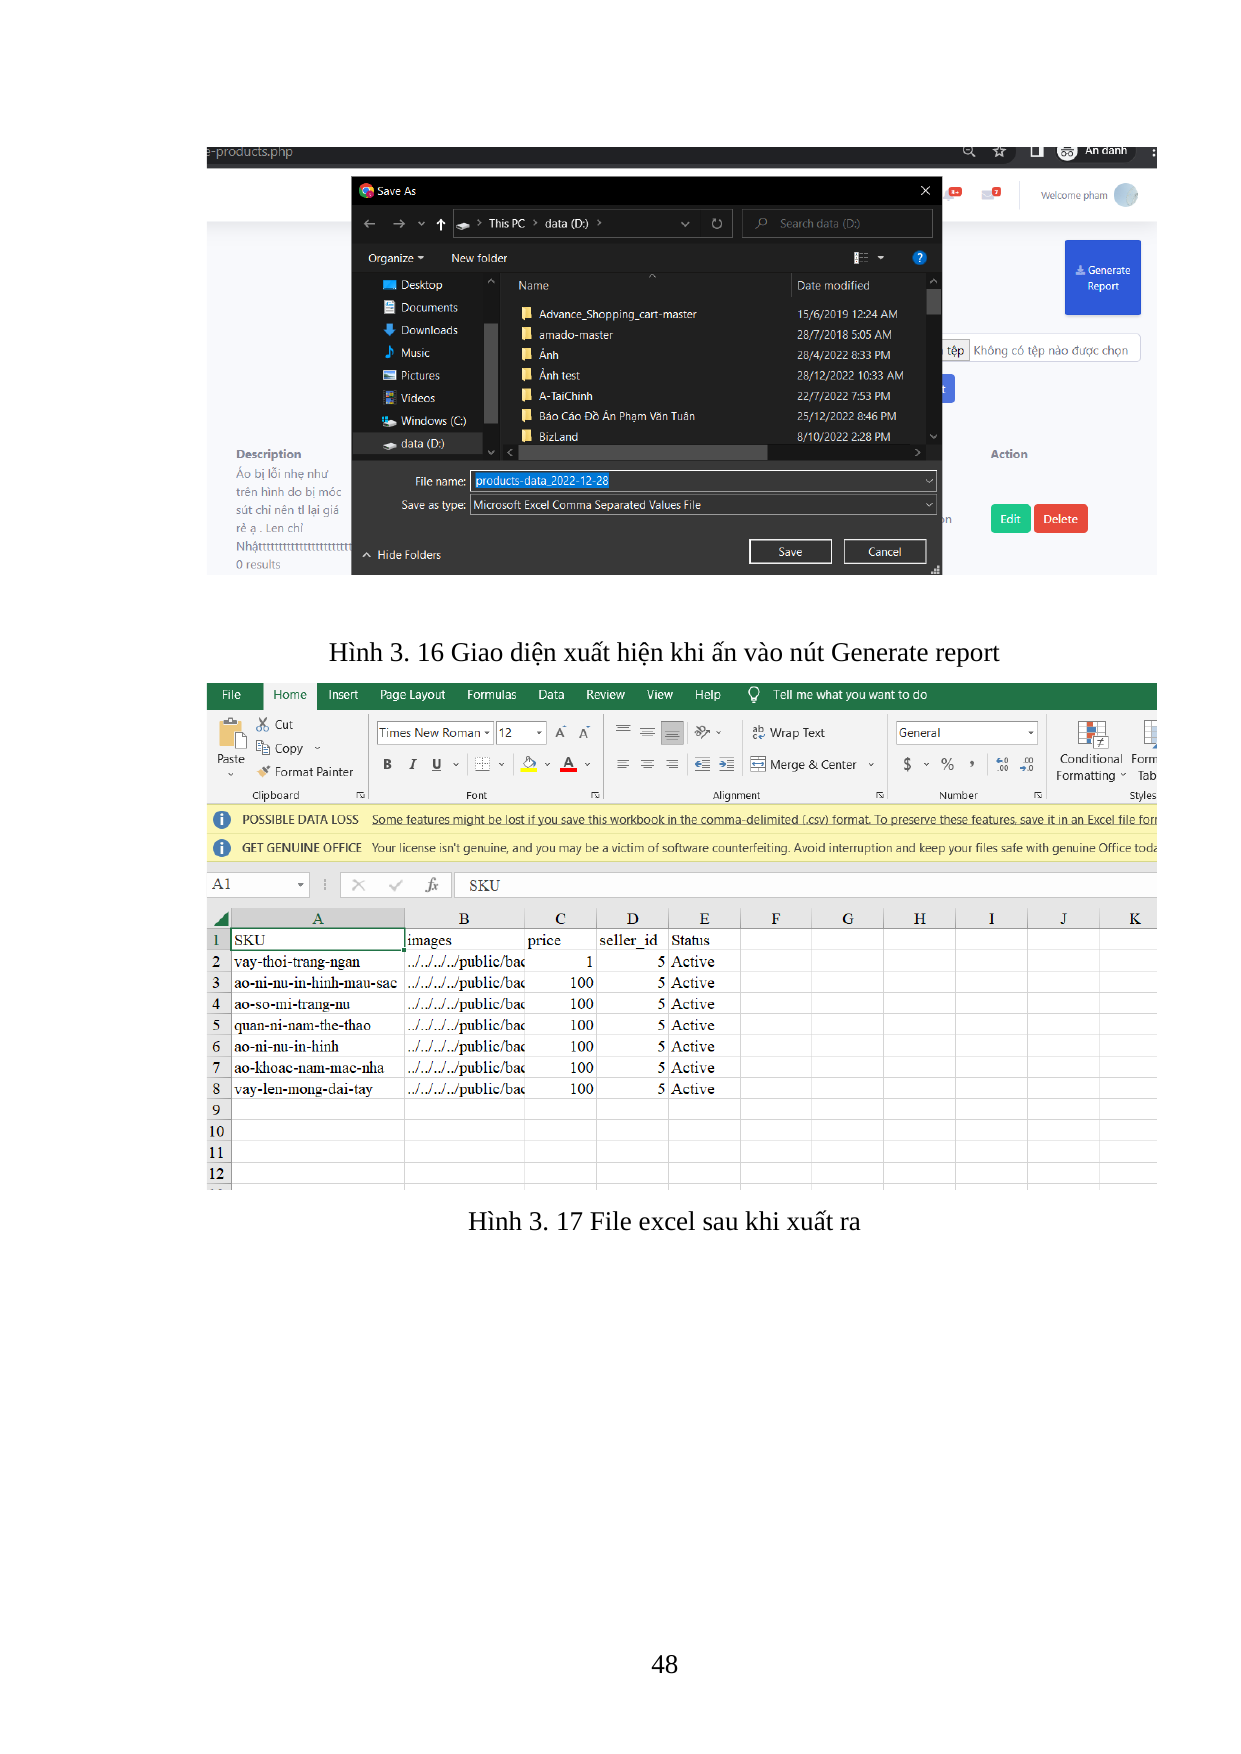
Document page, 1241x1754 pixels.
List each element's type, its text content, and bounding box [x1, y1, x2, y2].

picture [206, 683, 1157, 1190]
picture [206, 147, 1157, 575]
